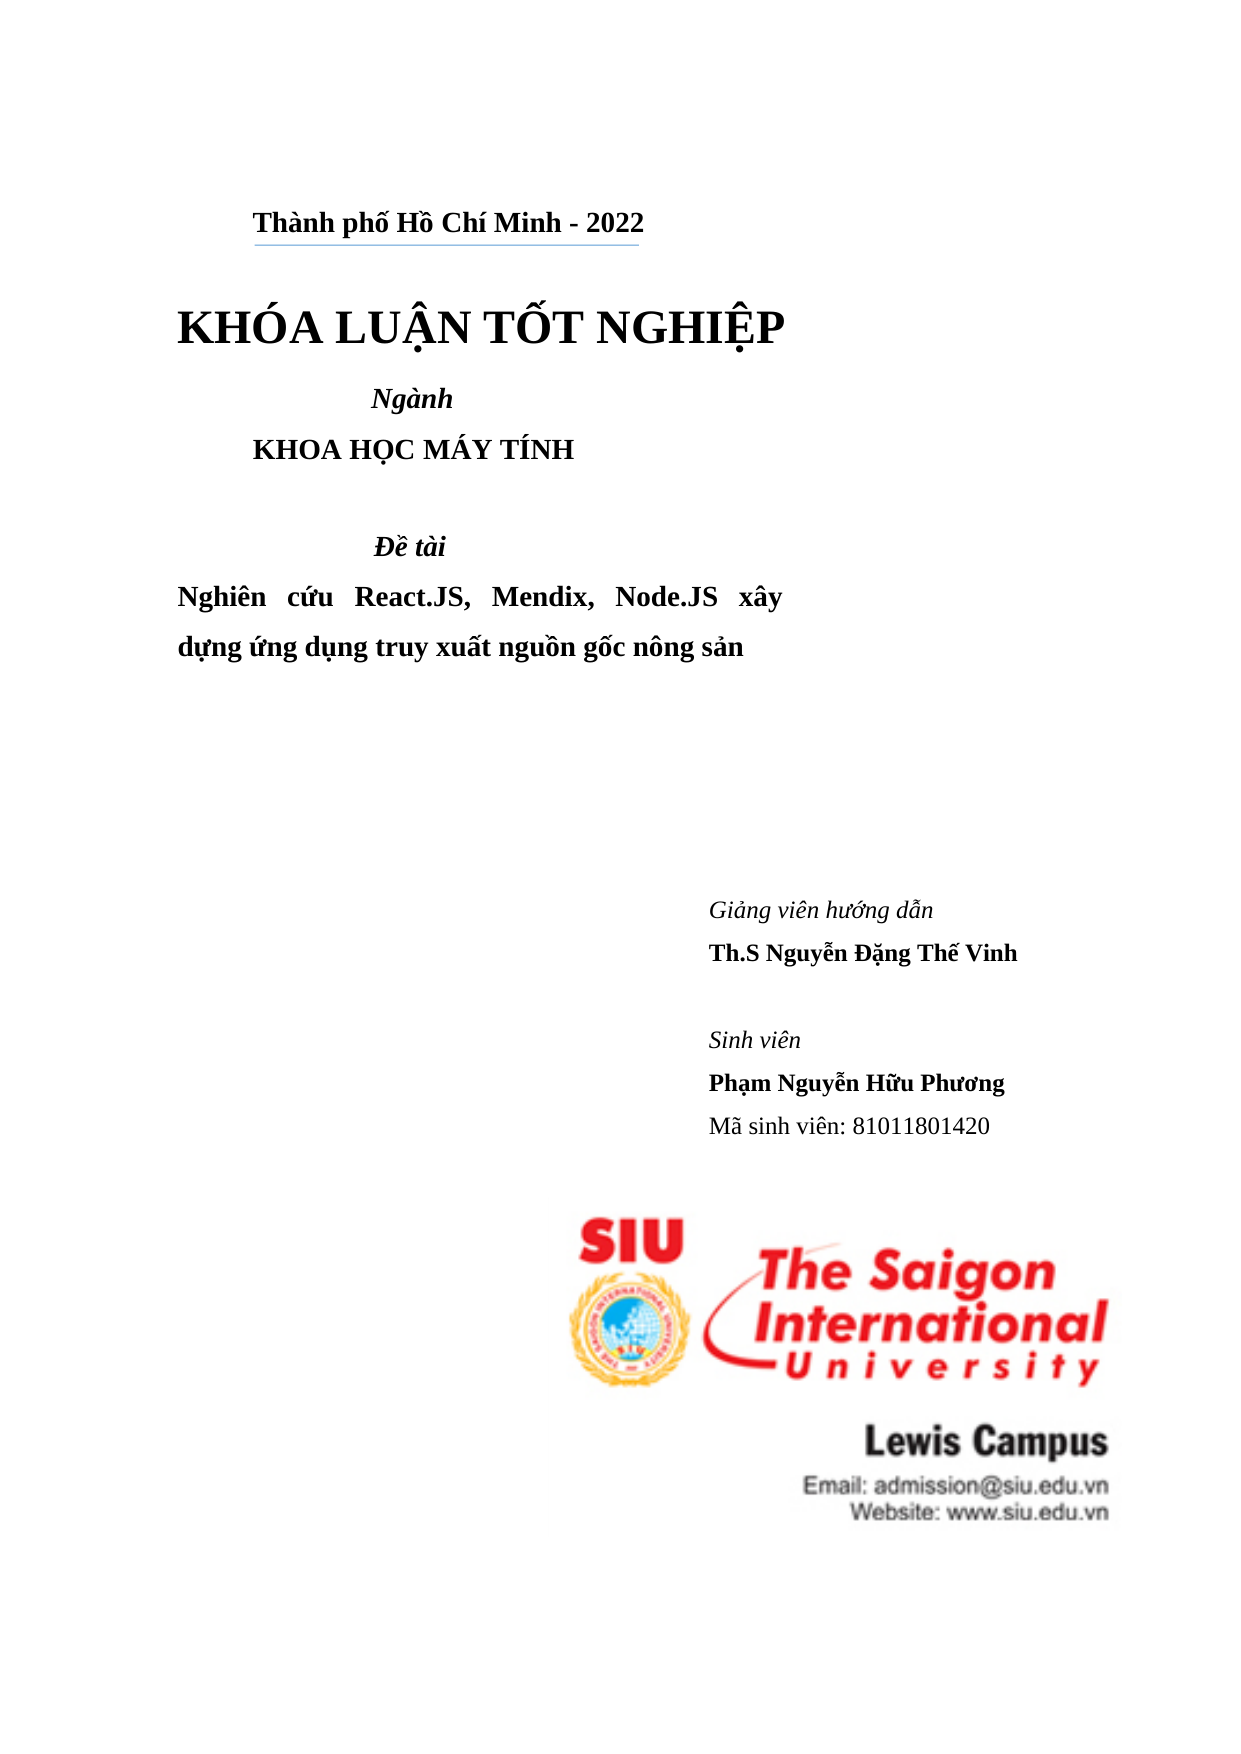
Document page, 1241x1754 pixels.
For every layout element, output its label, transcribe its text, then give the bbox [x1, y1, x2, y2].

text Đề tài [177, 529, 679, 562]
picture [547, 1197, 1123, 1537]
text Nghiên cứu React.JS, Mendix, Node.JS xây dựng ứng dụng truy xuất nguồn gốc nông sản [177, 579, 783, 663]
text Sinh viên [709, 1025, 1122, 1053]
text Mã sinh viên: 81011801420 [709, 1111, 1122, 1140]
text KHOA HỌC MÁY TÍNH [177, 432, 1122, 465]
text Phạm Nguyễn Hữu Phương [709, 1068, 1122, 1097]
text Th.S Nguyễn Đặng Thế Vinh [709, 938, 1122, 967]
text Giảng viên hướng dẫn [709, 895, 1122, 924]
text KHÓA LUẬN TỐT NGHIỆP [177, 299, 1122, 354]
text Ngành [177, 382, 1122, 415]
